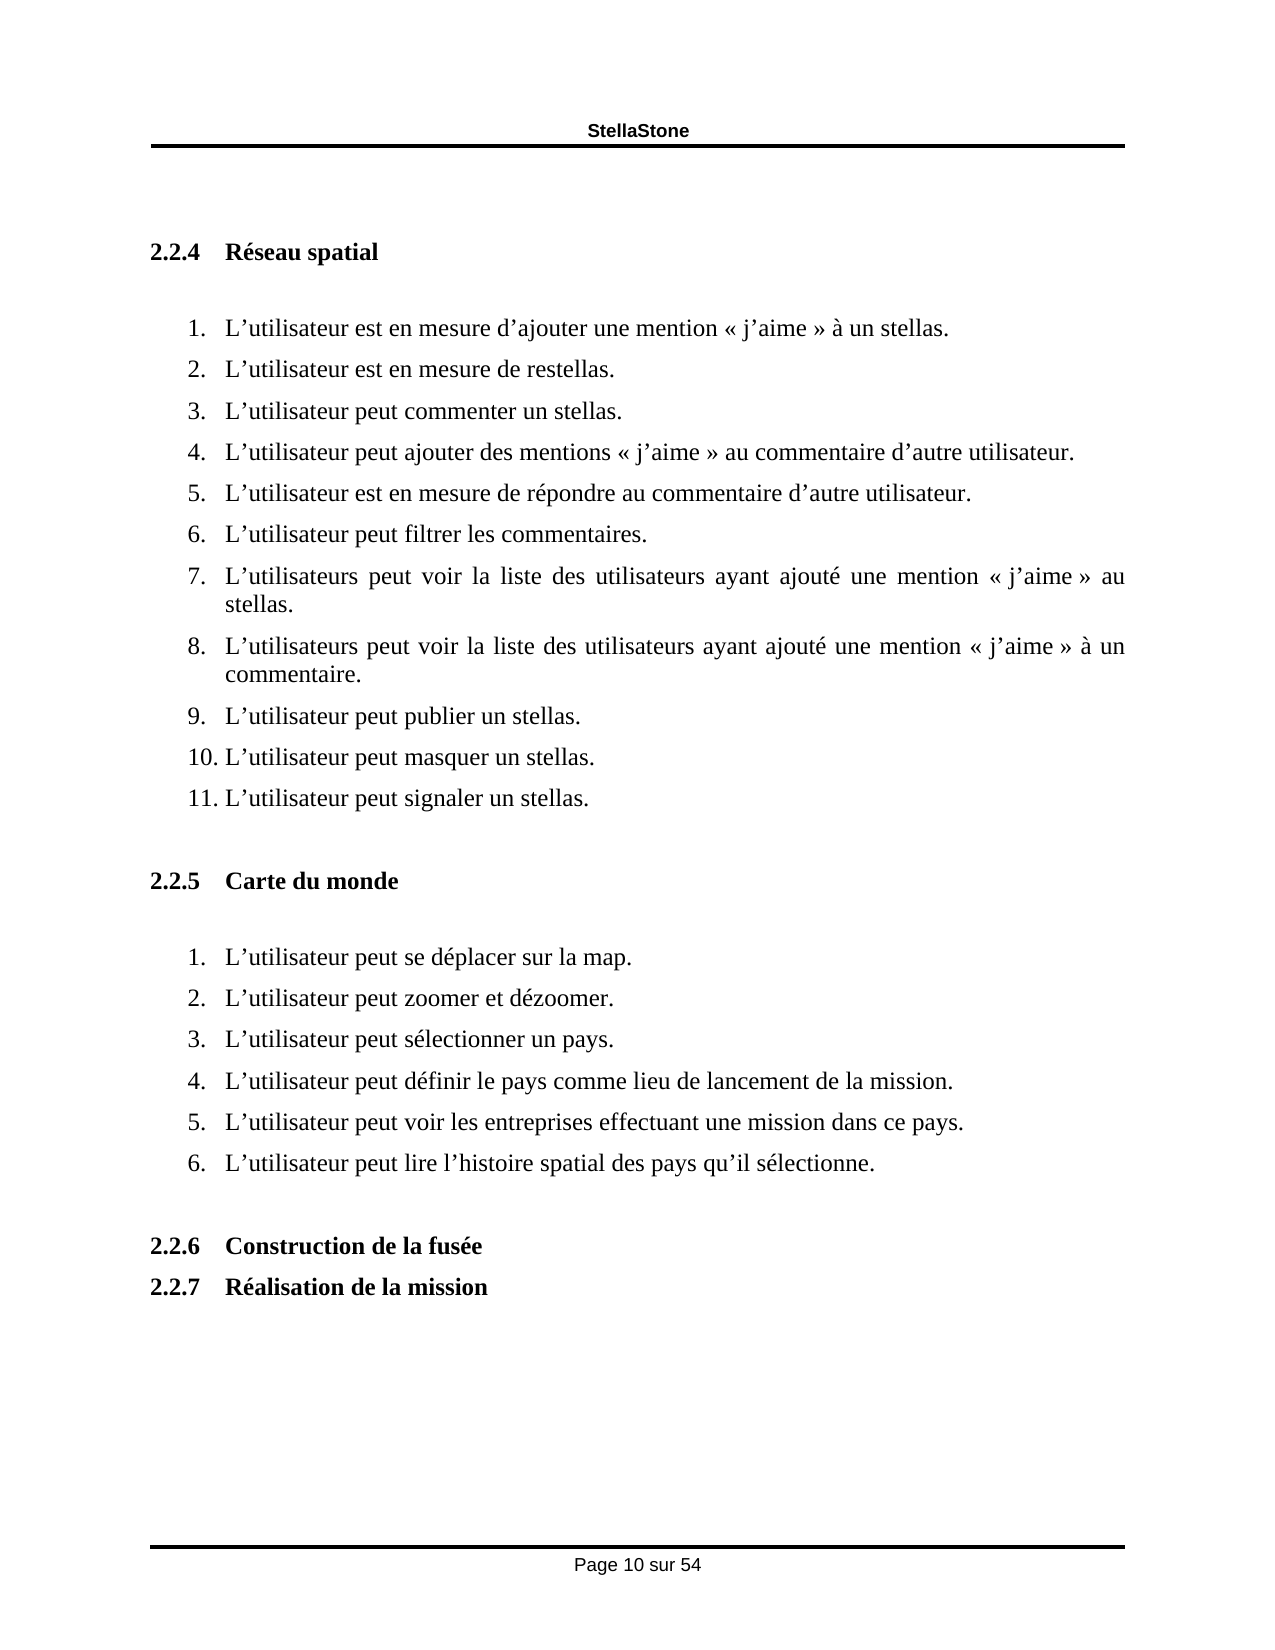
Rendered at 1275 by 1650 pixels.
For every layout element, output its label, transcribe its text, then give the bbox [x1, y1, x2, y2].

list L’utilisateur peut voir les entreprises effectuant une mission dans ce pays. [187, 1107, 1125, 1136]
list L’utilisateur peut masquer un stellas. [187, 742, 1125, 771]
list L’utilisateur peut sélectionner un pays. [187, 1024, 1125, 1053]
list L’utilisateur peut filtrer les commentaires. [187, 519, 1125, 548]
list L’utilisateur est en mesure d’ajouter une mention « j’aime » à un stellas. [187, 313, 1125, 342]
list L’utilisateur peut zoomer et dézoomer. [187, 983, 1125, 1012]
subtitle Construction de la fusée [150, 1231, 1125, 1259]
subtitle Réalisation de la mission [150, 1272, 1125, 1301]
list L’utilisateur peut commenter un stellas. [187, 396, 1125, 424]
list L’utilisateurs peut voir la liste des utilisateurs ayant ajouté une mention « j’aime » à un commentaire. [187, 631, 1125, 688]
list L’utilisateur peut signaler un stellas. [187, 783, 1125, 812]
list L’utilisateur peut ajouter des mentions « j’aime » au commentaire d’autre utilisateur. [187, 437, 1125, 466]
list L’utilisateur peut se déplacer sur la map. [187, 942, 1125, 971]
list L’utilisateur est en mesure de restellas. [187, 354, 1125, 383]
list L’utilisateurs peut voir la liste des utilisateurs ayant ajouté une mention « j’aime » au stellas. [187, 561, 1125, 618]
list L’utilisateur peut publier un stellas. [187, 701, 1125, 729]
list L’utilisateur peut définir le pays comme lieu de lancement de la mission. [187, 1066, 1125, 1094]
list L’utilisateur peut lire l’histoire spatial des pays qu’il sélectionne. [187, 1148, 1125, 1177]
list L’utilisateur est en mesure de répondre au commentaire d’autre utilisateur. [187, 478, 1125, 507]
subtitle Réseau spatial [150, 237, 1125, 266]
subtitle Carte du monde [150, 866, 1125, 894]
